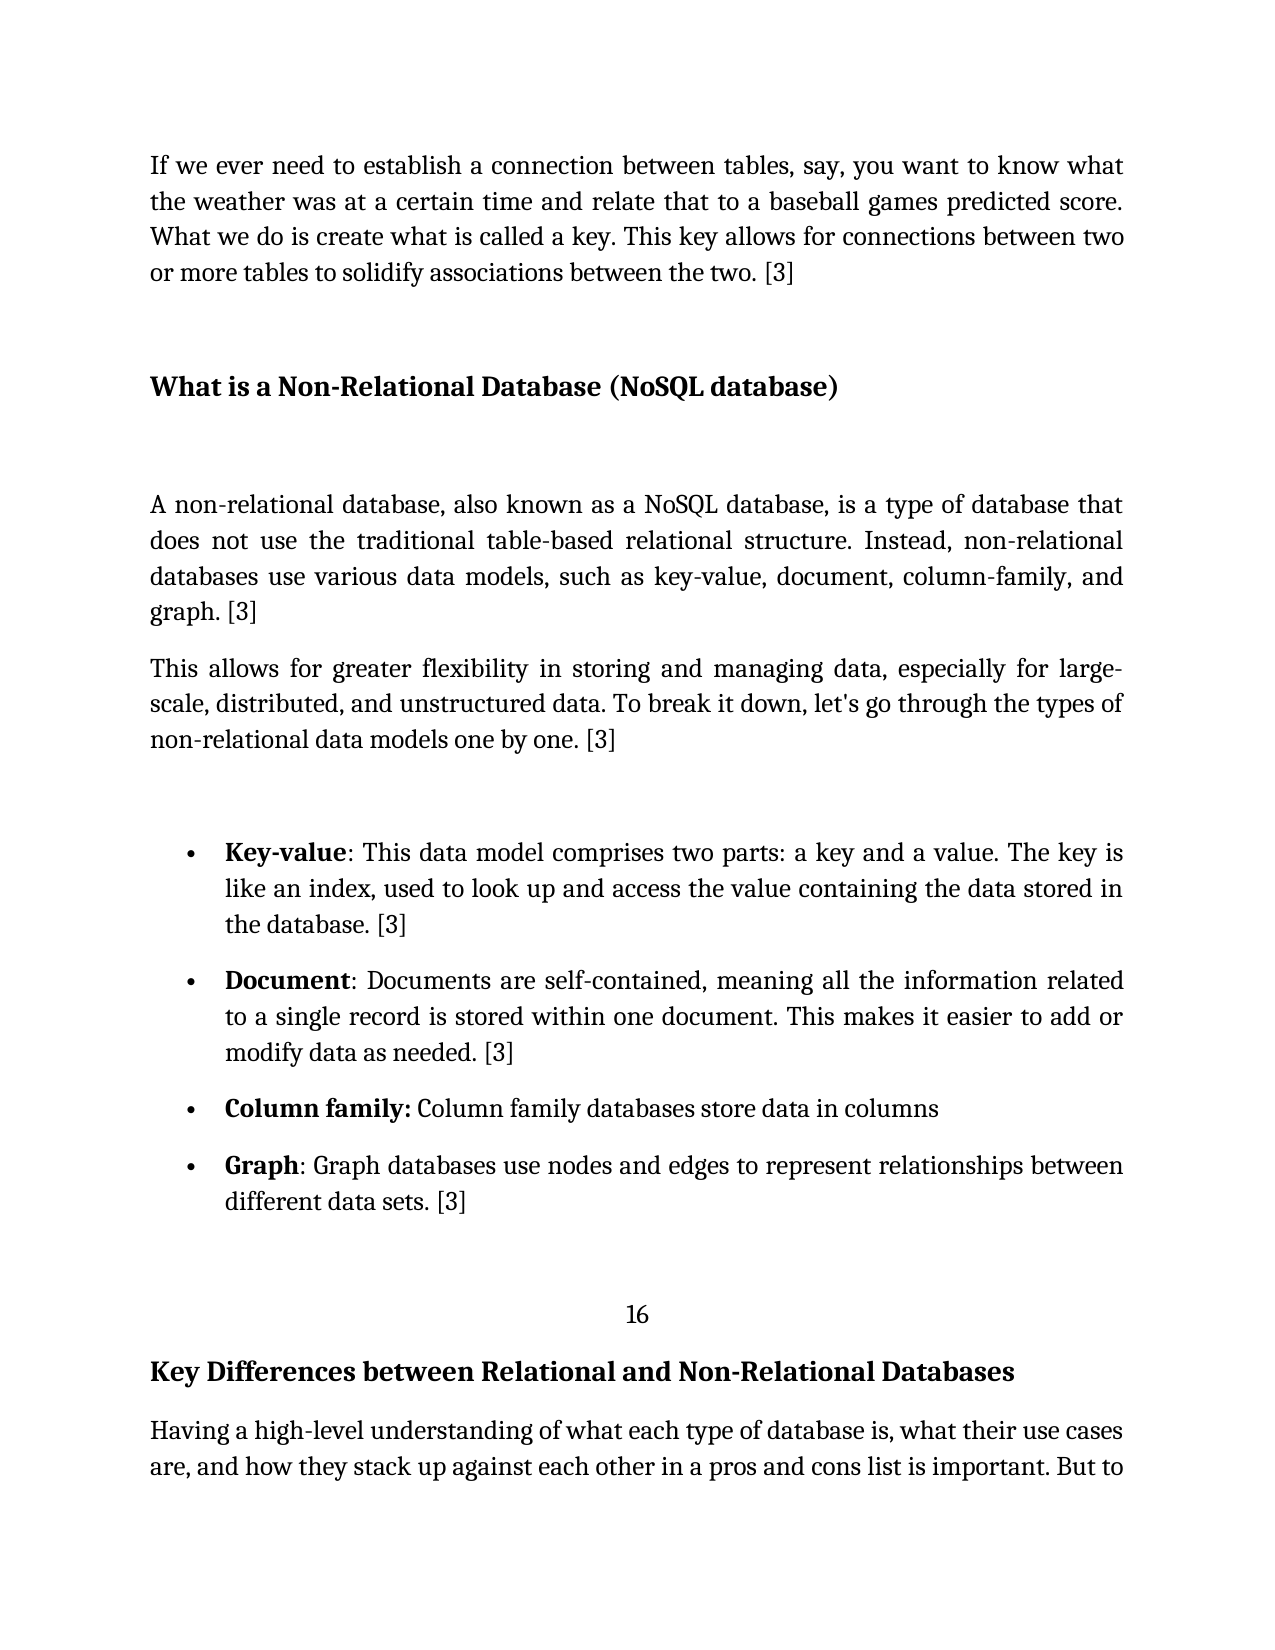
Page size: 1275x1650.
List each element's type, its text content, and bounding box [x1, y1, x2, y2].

text A non-relational database, also known as a NoSQL database, is a type of database that does not use the traditional table-based relational structure. Instead, non-relational databases use various data models, such as key-value, document, column-family, and graph. [3] [150, 489, 1125, 627]
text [150, 1415, 1125, 1482]
text 16 [150, 1299, 1125, 1330]
text This allows for greater flexibility in storing and managing data, especially for large-scale, distributed, and unstructured data. To break it down, let's go through the types of non-relational data models one by one. [3] [150, 653, 1125, 755]
text Key Differences between Relational and Non-Relational Databases [150, 1355, 1125, 1389]
list Key-value: This data model comprises two parts: a key and a value. The key is like an index, used to look up and access the value containing the data stored in the database. [3] [187, 837, 1125, 940]
text If we ever need to establish a connection between tables, say, you want to know what the weather was at a certain time and relate that to a baseball games predicted score. What we do is create what is called a key. This key allows for connections between two or more tables to solidify associations between the two. [3] [150, 150, 1125, 288]
list Graph: Graph databases use nodes and edges to represent relationships between different data sets. [3] [187, 1150, 1125, 1217]
text What is a Non-Relational Database (NoSQL database) [150, 370, 1125, 404]
list Column family: Column family databases store data in columns [187, 1093, 1125, 1124]
list Document: Documents are self-contained, meaning all the information related to a single record is stored within one document. This makes it easier to add or modify data as needed. [3] [187, 965, 1125, 1068]
